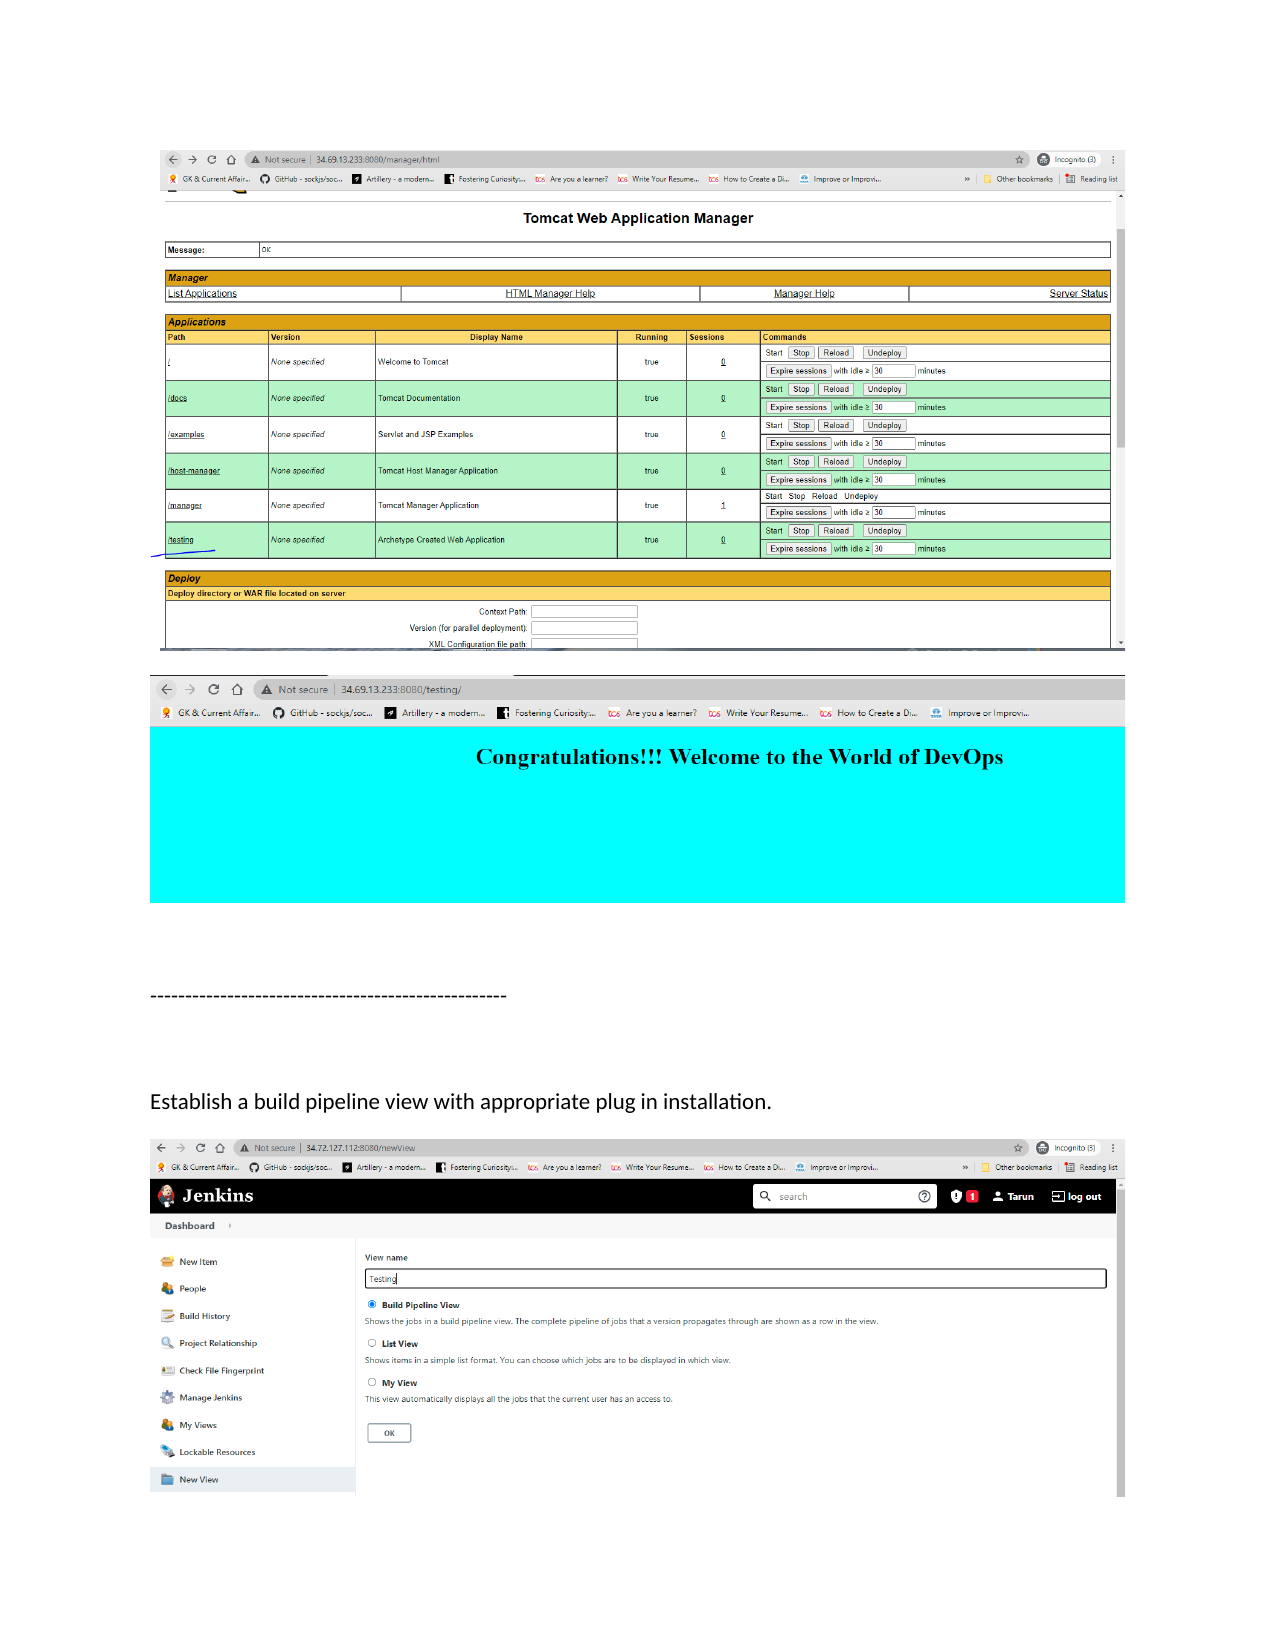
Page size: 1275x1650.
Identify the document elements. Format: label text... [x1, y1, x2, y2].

text --------------------------------------------------- [150, 981, 1125, 1009]
text Establish a build pipeline view with appropriate plug in installation. [150, 1087, 1125, 1115]
picture [150, 150, 1125, 651]
picture [150, 675, 1125, 903]
picture [150, 1139, 1125, 1497]
